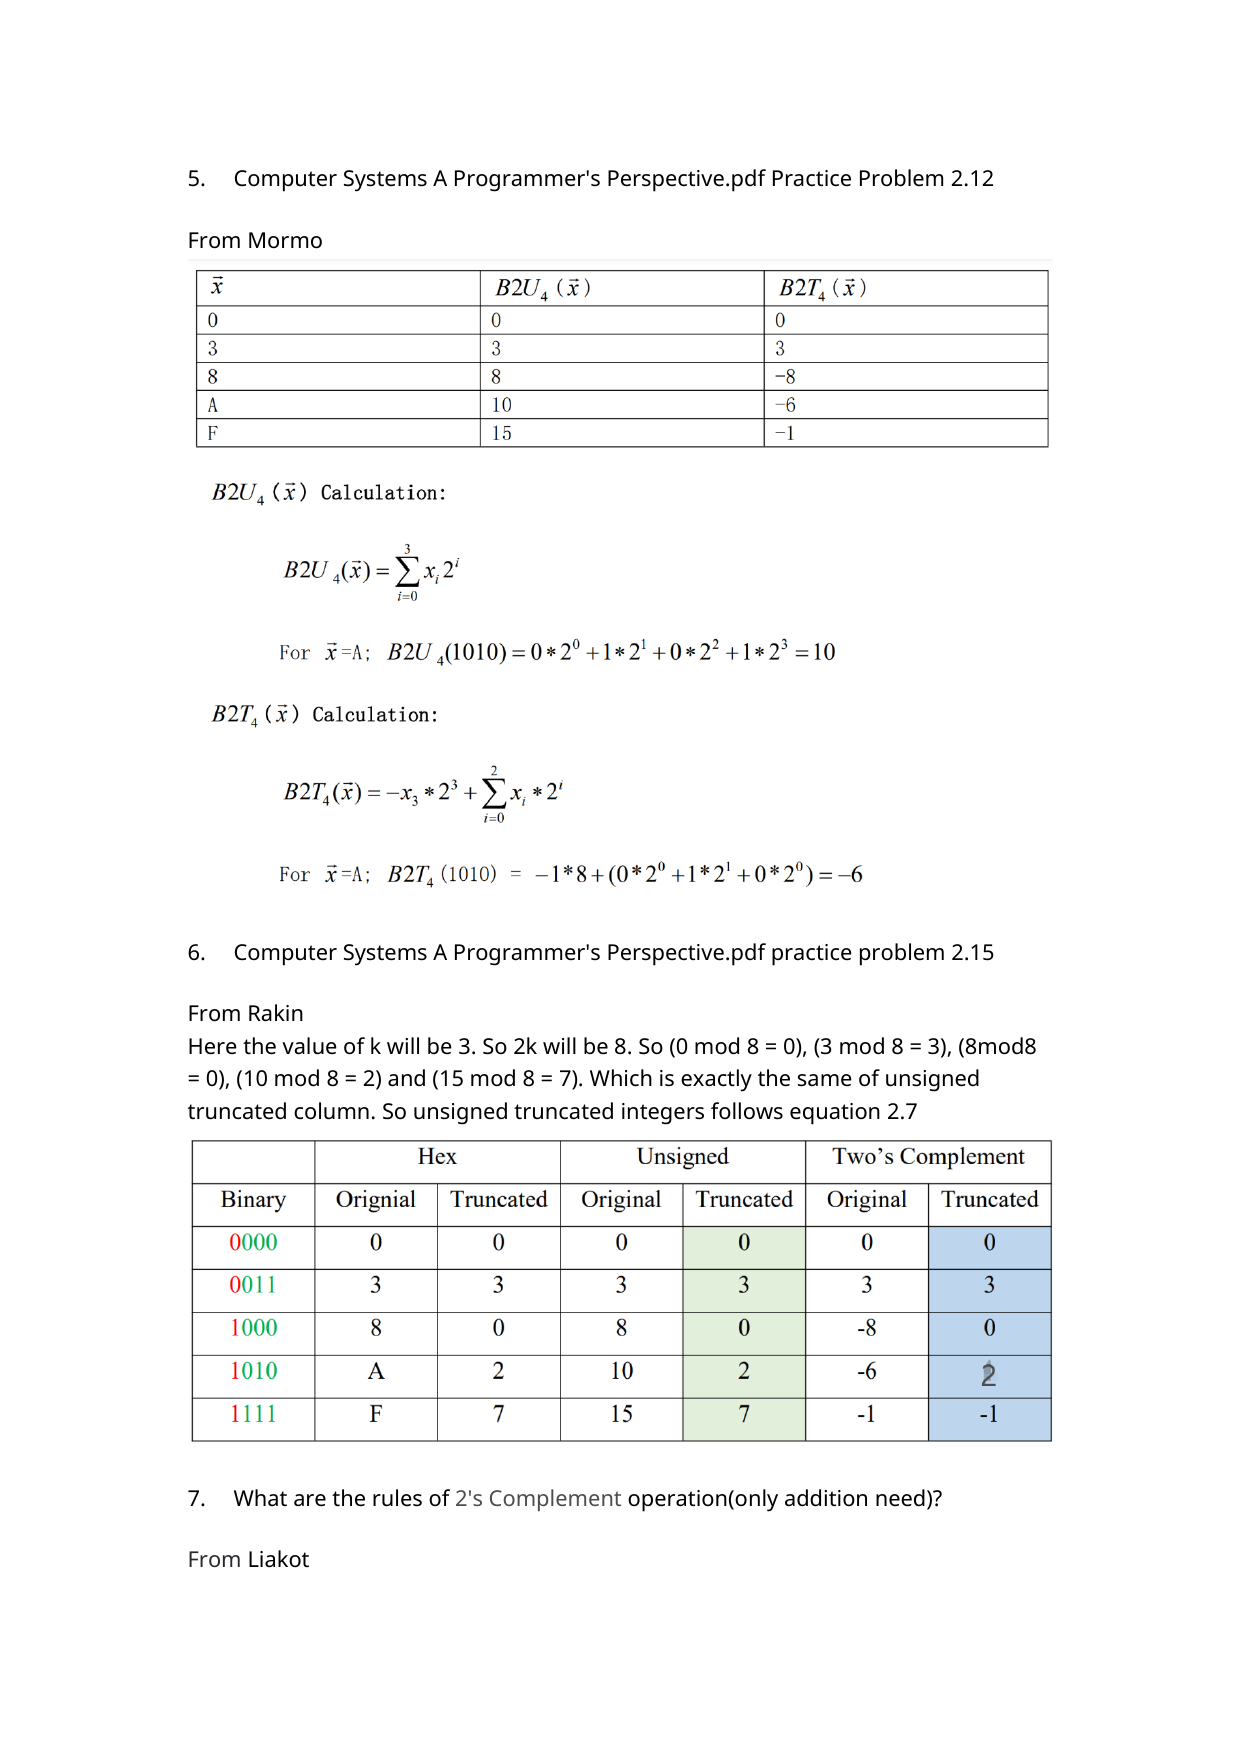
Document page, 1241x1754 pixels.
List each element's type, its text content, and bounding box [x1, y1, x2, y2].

text From Rakin [187, 997, 1053, 1029]
list Computer Systems A Programmer's Perspective.pdf practice problem 2.15 [187, 935, 1053, 968]
text Here the value of k will be 3. So 2k will be 8. So (0 mod 8 = 0), (3 mod 8 = 3), (8mod8 = 0), (10 mod 8 = 2) and (15 mod 8 = 7). Which is exactly the same of unsigned truncated column. So unsigned truncated integers follows equation 2.7 [187, 1029, 1053, 1127]
list What are the rules of 2's Complement operation(only addition need)? [187, 1481, 1053, 1514]
picture [187, 1133, 1053, 1446]
list Computer Systems A Programmer's Perspective.pdf Practice Problem 2.12 [187, 162, 1053, 194]
text From Liakot [187, 1543, 1053, 1575]
picture [187, 259, 1053, 903]
text From Mormo [187, 224, 1053, 256]
